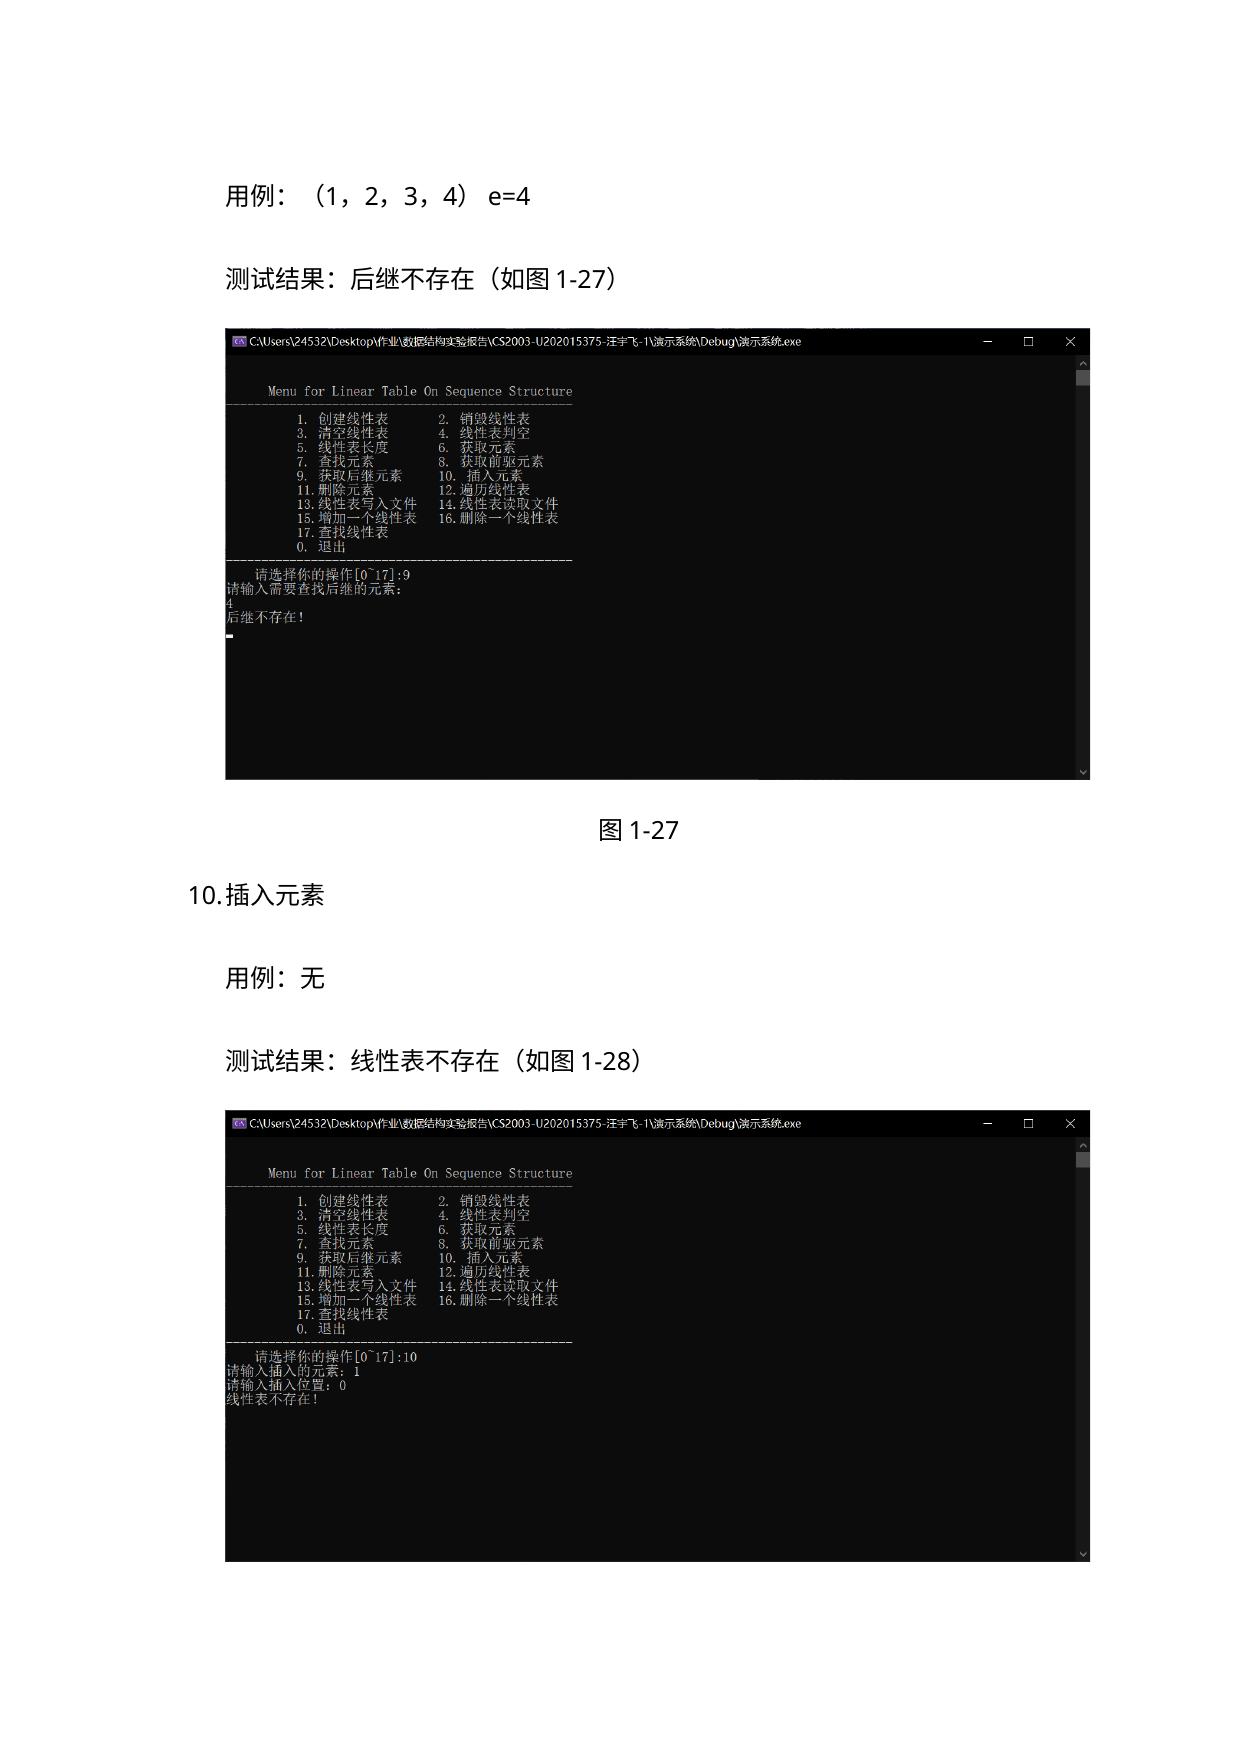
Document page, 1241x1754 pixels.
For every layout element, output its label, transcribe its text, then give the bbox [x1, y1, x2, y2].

list 图1-27 [225, 796, 1053, 861]
list 测试结果：线性表不存在（如图1-28） [225, 1027, 1053, 1092]
list 用例：无 [225, 944, 1053, 1009]
list 插入元素 [187, 861, 1053, 926]
picture [225, 328, 1091, 780]
list 测试结果：后继不存在（如图1-27） [225, 245, 1053, 310]
list 用例：（1，2，3，4） e=4 [225, 162, 1053, 227]
picture [225, 1110, 1091, 1562]
